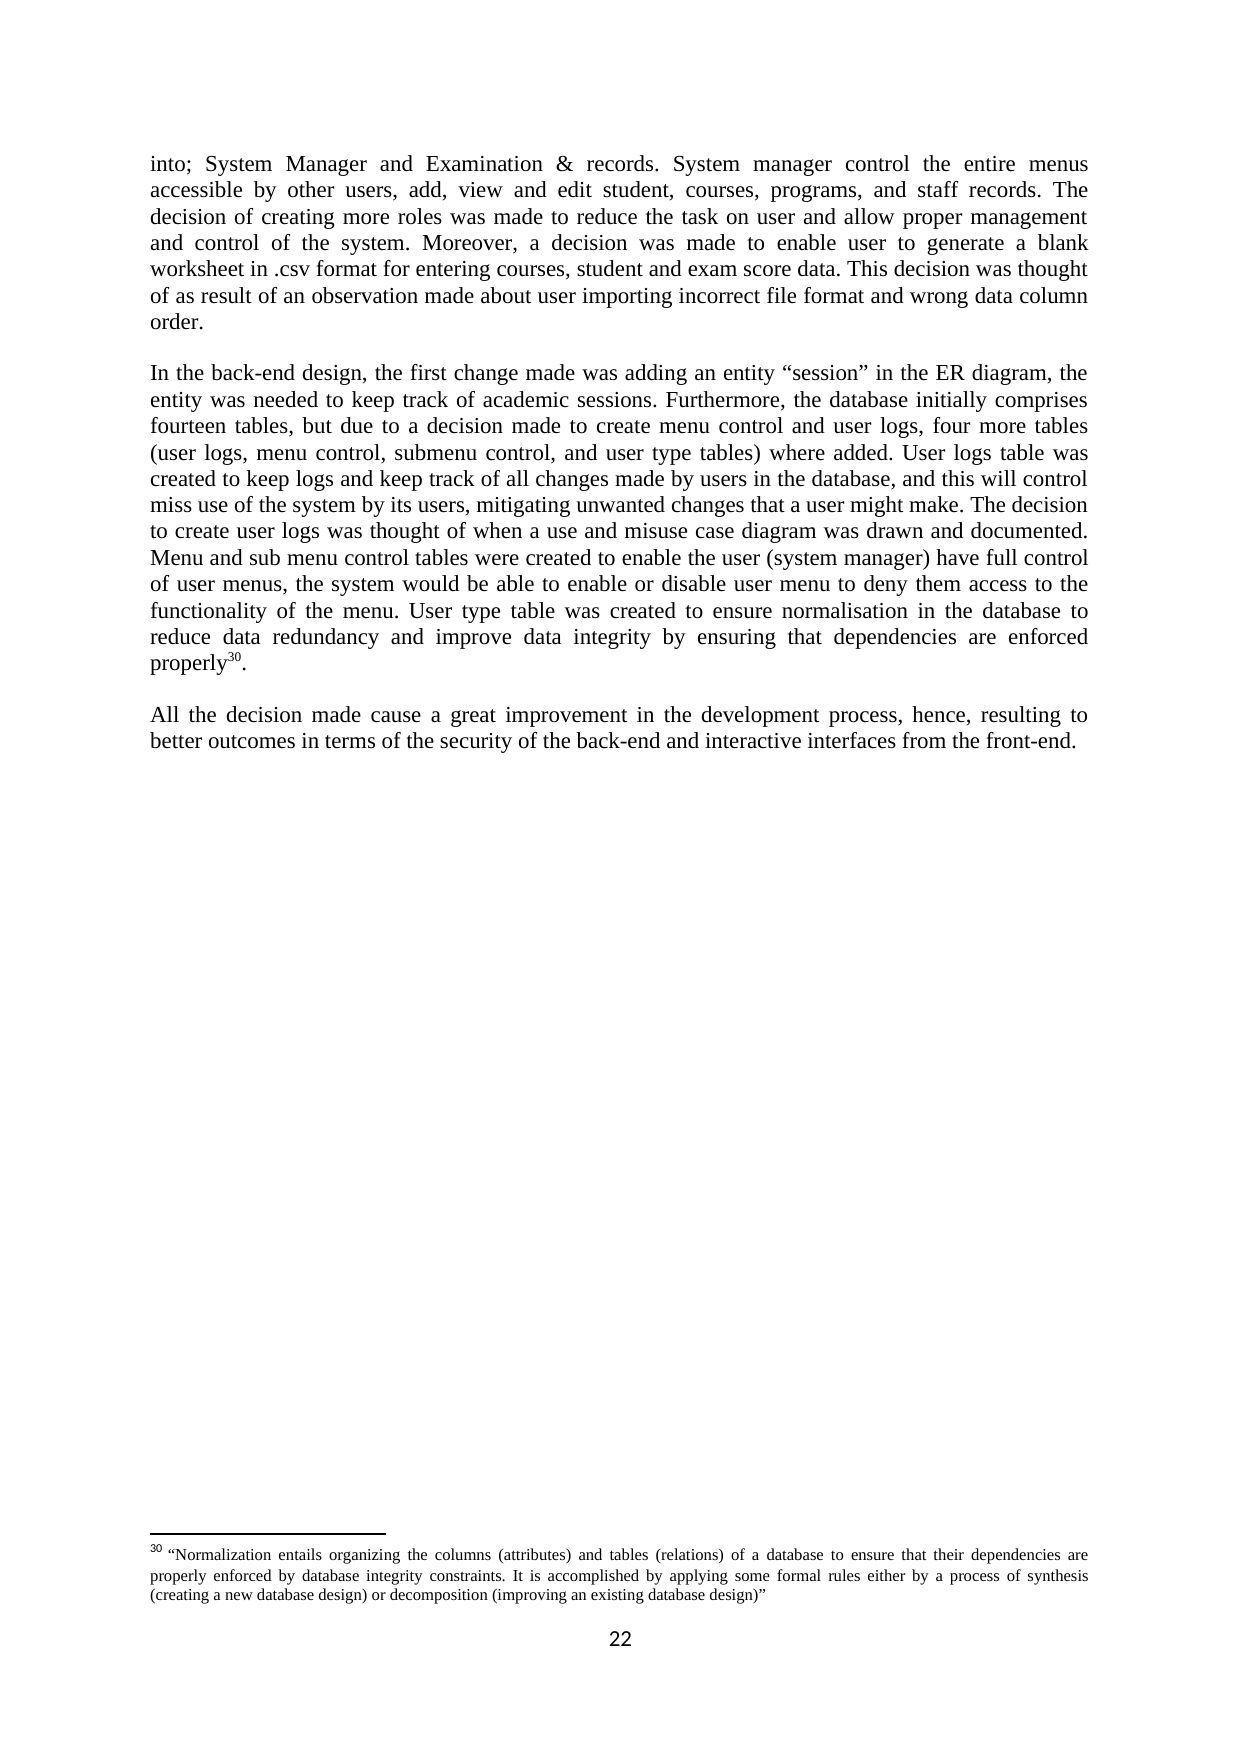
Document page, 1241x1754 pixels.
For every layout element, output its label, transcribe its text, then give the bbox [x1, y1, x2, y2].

text All the decision made cause a great improvement in the development process, hence, resulting to better outcomes in terms of the security of the back-end and interactive interfaces from the front-end. [150, 701, 1090, 753]
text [150, 150, 1090, 334]
text In the back-end design, the first change made was adding an entity “session” in the ER diagram, the entity was needed to keep track of academic sessions. Furthermore, the database initially comprises fourteen tables, but due to a decision made to create menu control and user logs, four more tables (user logs, menu control, submenu control, and user type tables) where added. User logs table was created to keep logs and keep track of all changes made by users in the database, and this will control miss use of the system by its users, mitigating unwanted changes that a user might make. The decision to create user logs was thought of when a use and misuse case diagram was drawn and documented. Menu and sub menu control tables were created to enable the user (system manager) have full control of user menus, the system would be able to enable or disable user menu to deny them access to the functionality of the menu. User type table was created to ensure normalisation in the database to reduce data redundancy and improve data integrity by ensuring that dependencies are enforced properly. [150, 359, 1090, 676]
